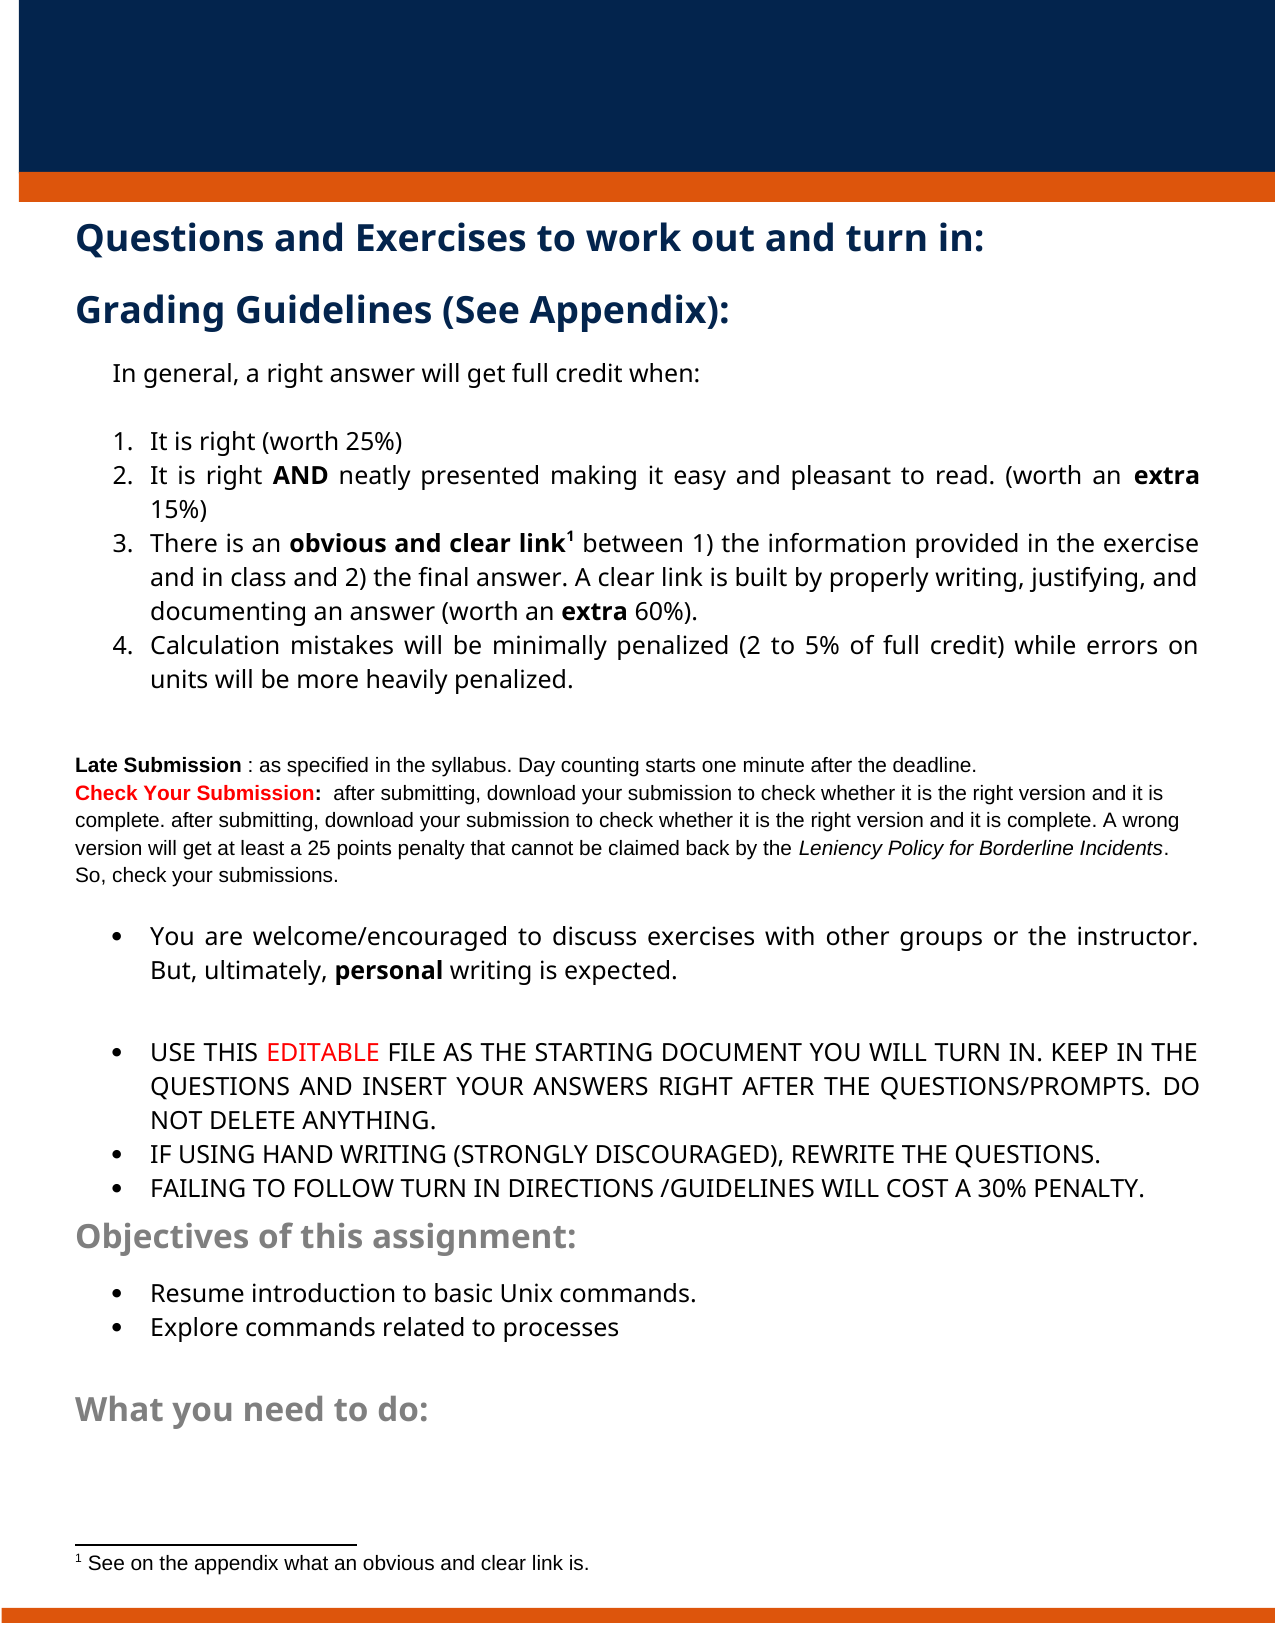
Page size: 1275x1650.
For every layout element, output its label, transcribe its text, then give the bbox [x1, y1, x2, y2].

text Grading Guidelines (See Appendix): [75, 283, 1200, 334]
list In general, a right answer will get full credit when: [112, 355, 1200, 389]
list There is an obvious and clear link between 1) the information provided in the exercise and in class and 2) the final answer. A clear link is built by properly writing, justifying, and documenting an answer (worth an extra 60%). [112, 526, 1200, 628]
text You are welcome/encouraged to discuss exercises with other groups or the instructor. But, ultimately, personal writing is expected. [112, 918, 1200, 986]
text IF USING HAND WRITING (STRONGLY DISCOURAGED), REWRITE THE QUESTIONS. [112, 1137, 1200, 1171]
list It is right (worth 25%) [112, 423, 1200, 457]
list It is right AND neatly presented making it easy and pleasant to read. (worth an extra 15%) [112, 457, 1200, 526]
text Questions and Exercises to work out and turn in: [75, 202, 1200, 262]
text USE THIS EDITABLE FILE AS THE STARTING DOCUMENT YOU WILL TURN IN. KEEP IN THE QUESTIONS AND INSERT YOUR ANSWERS RIGHT AFTER THE QUESTIONS/PROMPTS. DO NOT DELETE ANYTHING. [112, 1035, 1200, 1137]
text Resume introduction to basic Unix commands. [112, 1275, 1200, 1309]
text FAILING TO FOLLOW TURN IN DIRECTIONS /GUIDELINES WILL COST A 30% PENALTY. [112, 1171, 1200, 1205]
text Explore commands related to processes [112, 1309, 1200, 1343]
text Objectives of this assignment: [75, 1213, 1200, 1259]
text Late Submission : as specified in the syllabus. Day counting starts one minute after the deadline. [75, 753, 1200, 777]
text Check Your Submission: after submitting, download your submission to check whether it is the right version and it is complete. after submitting, download your submission to check whether it is the right version and it is complete. A wrong version will get at least a 25 points penalty that cannot be claimed back by the Leniency Policy for Borderline Incidents. So, check your submissions. [75, 781, 1200, 887]
list Calculation mistakes will be minimally penalized (2 to 5% of full credit) while errors on units will be more heavily penalized. [112, 628, 1200, 696]
text What you need to do: [75, 1386, 1200, 1431]
